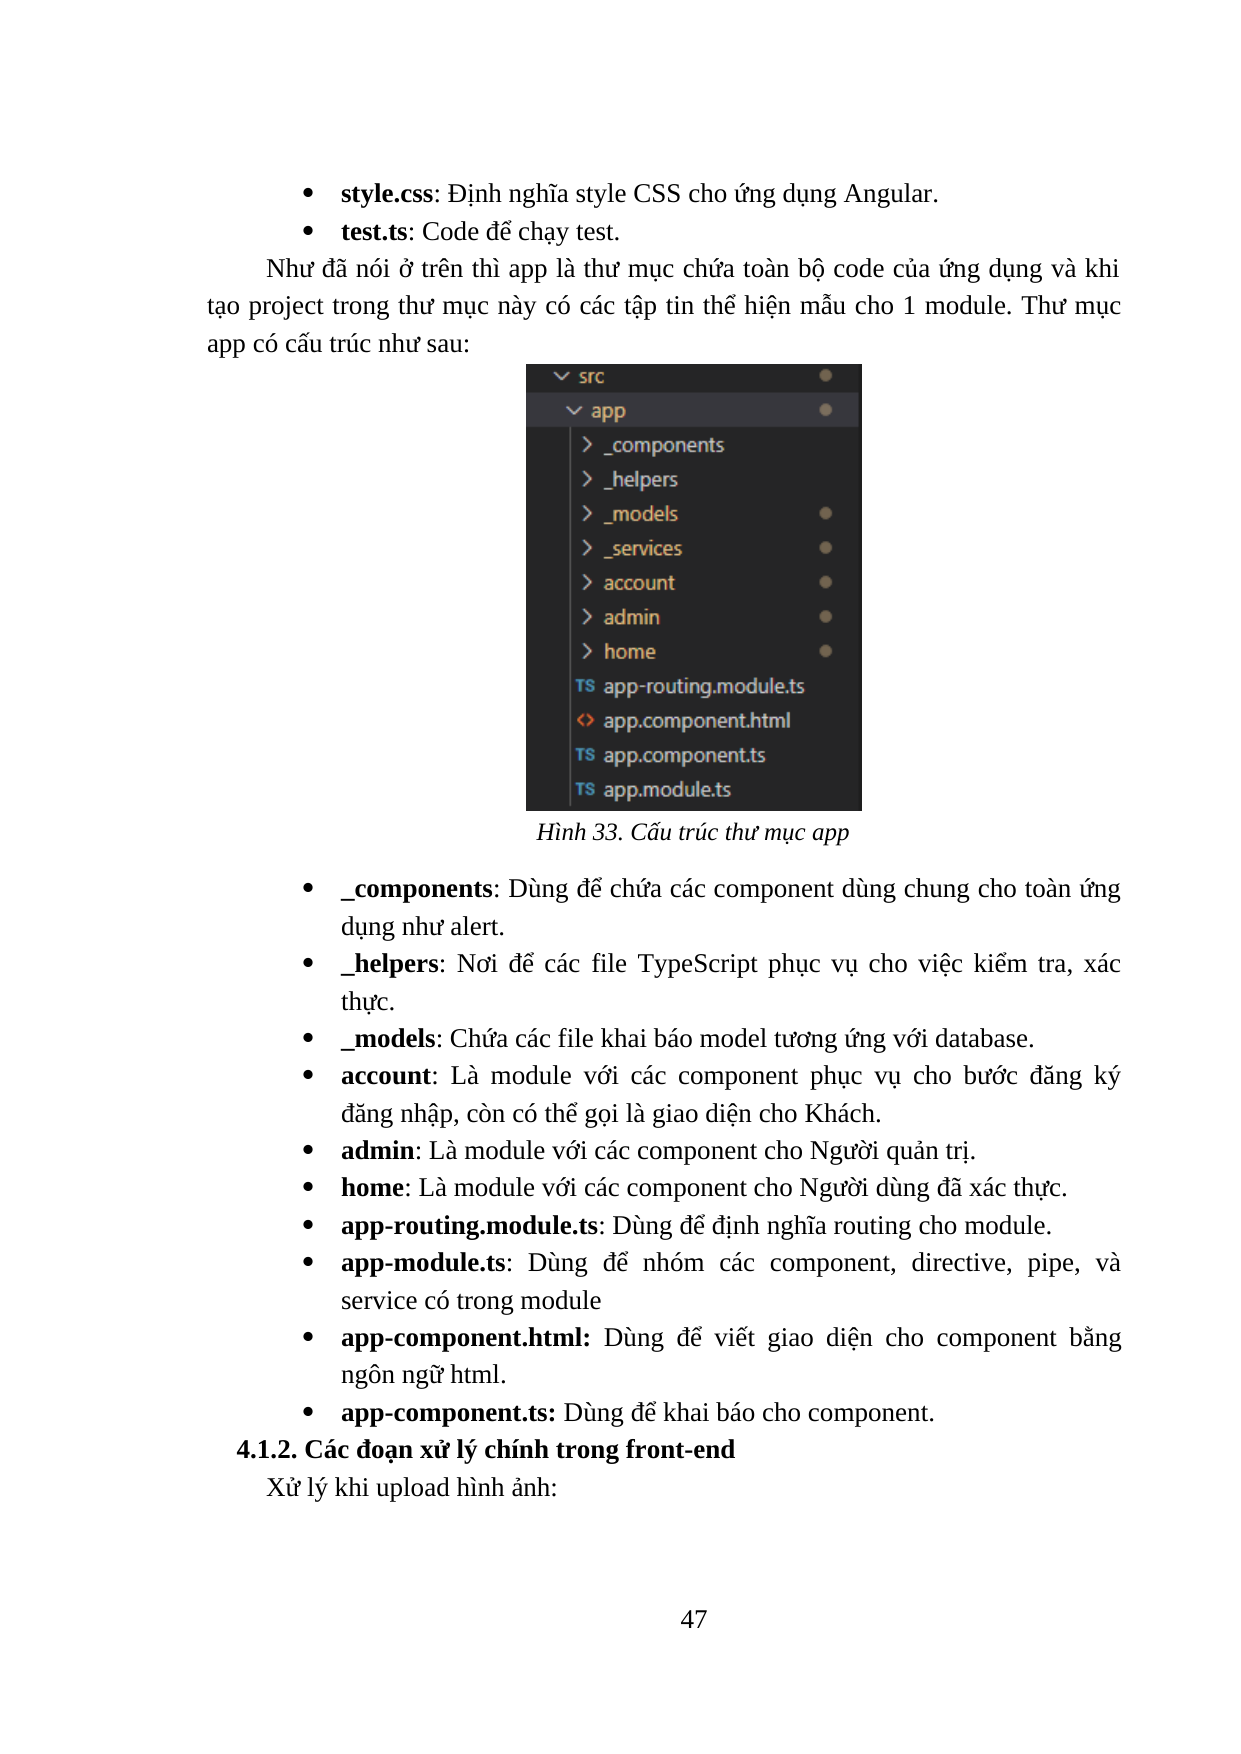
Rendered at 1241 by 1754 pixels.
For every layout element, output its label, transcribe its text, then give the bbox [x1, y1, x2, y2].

text Như đã nói ở trên thì app là thư mục chứa toàn bộ code của ứng dụng và khi tạo project trong thư mục này có các tập tin thể hiện mẫu cho 1 module. Thư mục app có cấu trúc như sau: [207, 252, 1122, 358]
list home: Là module với các component cho Người dùng đã xác thực. [303, 1172, 1122, 1203]
picture [526, 364, 862, 811]
text Xử lý khi upload hình ảnh: [207, 1471, 1122, 1502]
list style.css: Định nghĩa style CSS cho ứng dụng Angular. [303, 177, 1122, 208]
list app-component.ts: Dùng để khai báo cho component. [303, 1396, 1122, 1427]
subtitle 4.1.2. Các đoạn xử lý chính trong front-end [236, 1433, 1122, 1464]
list test.ts: Code để chạy test. [303, 215, 1122, 246]
list _helpers: Nơi để các file TypeScript phục vụ cho việc kiểm tra, xác thực. [303, 947, 1122, 1016]
list _components: Dùng để chứa các component dùng chung cho toàn ứng dụng như alert. [303, 872, 1122, 941]
list account: Là module với các component phục vụ cho bước đăng ký đăng nhập, còn có thể gọi là giao diện cho Khách. [303, 1059, 1122, 1128]
list app-component.html: Dùng để viết giao diện cho component bằng ngôn ngữ html. [303, 1321, 1122, 1390]
list app-module.ts: Dùng để nhóm các component, directive, pipe, và service có trong module [303, 1247, 1122, 1315]
list _models: Chứa các file khai báo model tương ứng với database. [303, 1022, 1122, 1053]
list admin: Là module với các component cho Người quản trị. [303, 1134, 1122, 1165]
list app-routing.module.ts: Dùng để định nghĩa routing cho module. [303, 1209, 1122, 1240]
